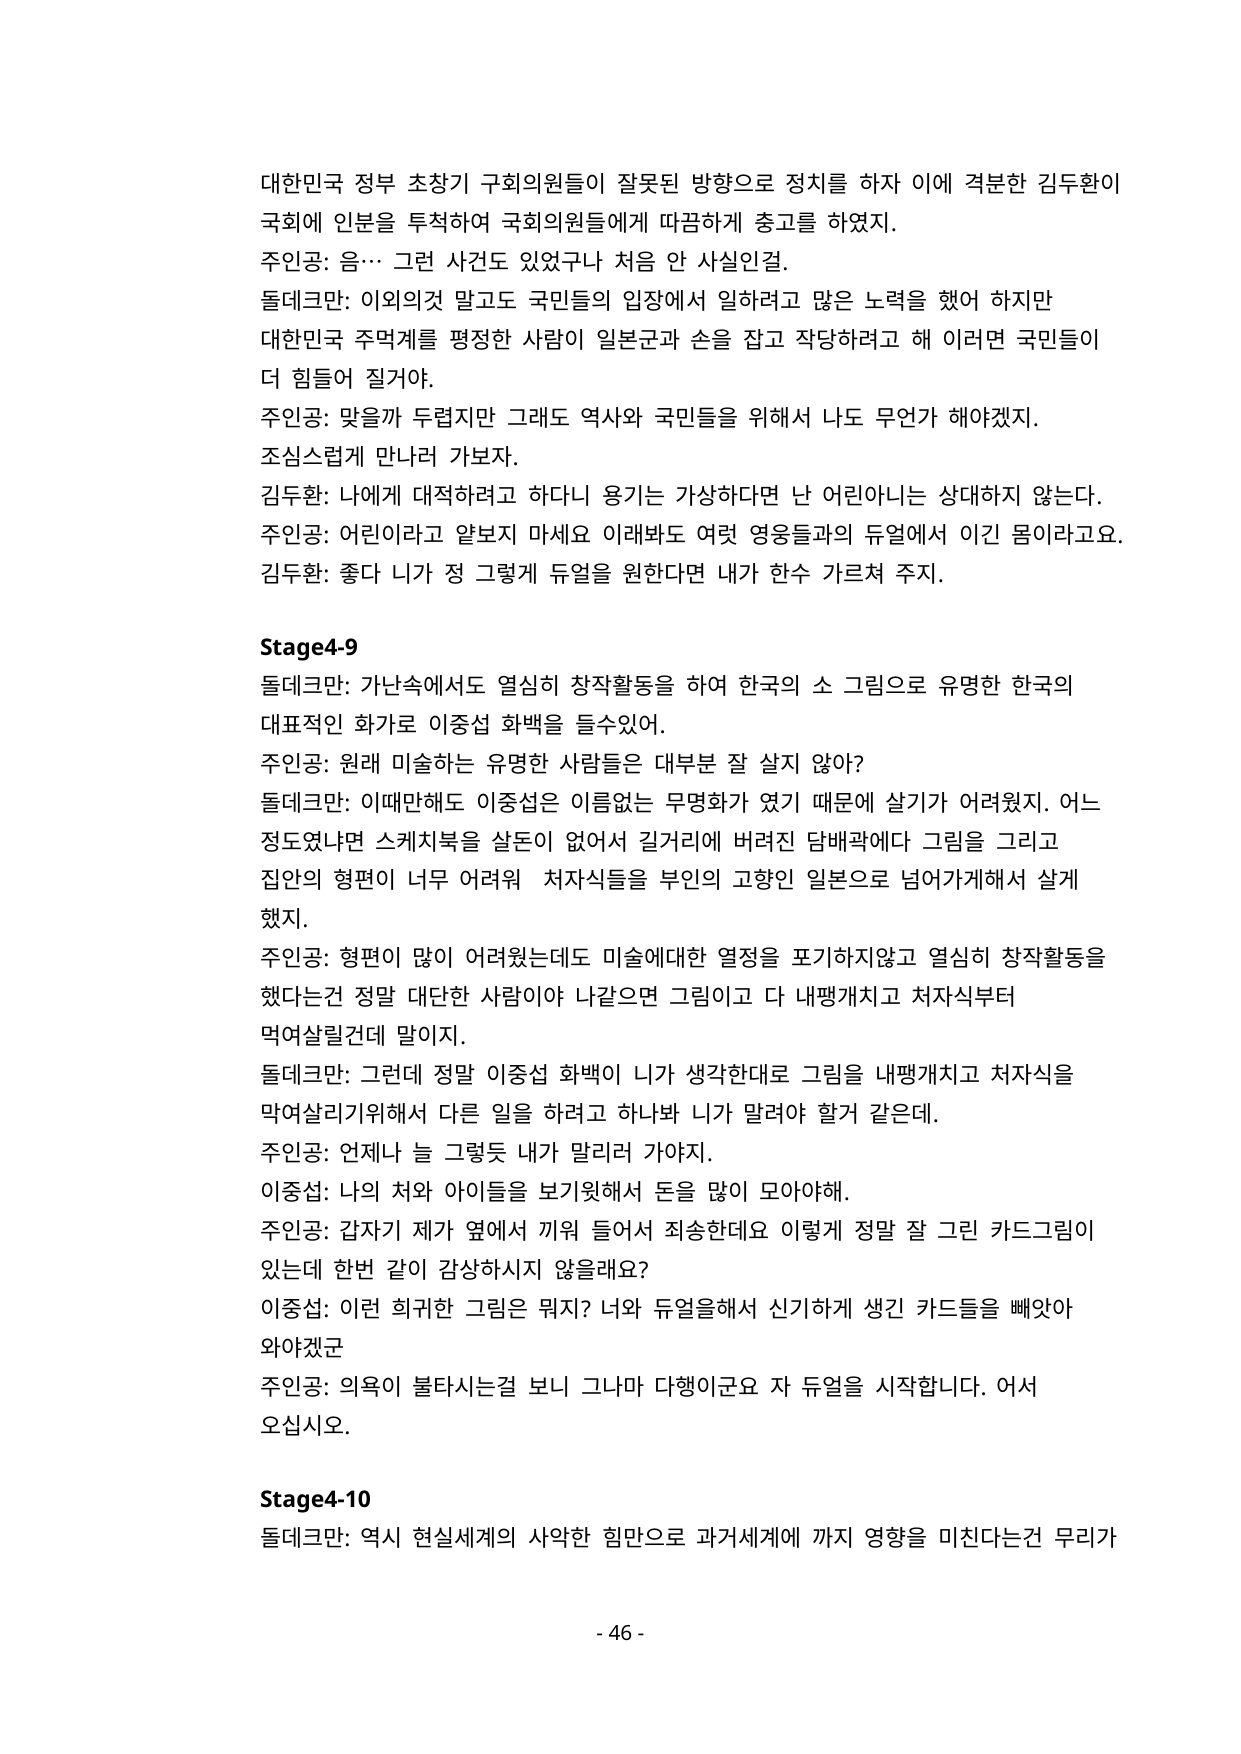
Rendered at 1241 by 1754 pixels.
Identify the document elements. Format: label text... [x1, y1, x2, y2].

text 이중섭: 나의 처와 아이들을 보기윗해서 돈을 많이 모아야해. [260, 1174, 1122, 1207]
text 주인공: 언제나 늘 그렇듯 내가 말리러 가야지. [260, 1135, 1122, 1168]
text 주인공: 어린이라고 얕보지 마세요 이래봐도 여럿 영웅들과의 듀얼에서 이긴 몸이라고요. [260, 517, 1122, 550]
text Stage4-10 [260, 1483, 1122, 1514]
text 주인공: 음… 그런 사건도 있었구나 처음 안 사실인걸. [260, 244, 1122, 277]
text 주인공: 갑자기 제가 옆에서 끼워 들어서 죄송한데요 이렇게 정말 잘 그린 카드그림이 있는데 한번 같이 감상하시지 않을래요? [260, 1213, 1122, 1285]
text 돌데크만: 이외의것 말고도 국민들의 입장에서 일하려고 많은 노력을 했어 하지만 대한민국 주먹계를 평정한 사람이 일본군과 손을 잡고 작당하려고 해 이러면 국민들이 더 힘들어 질거야. [260, 283, 1122, 394]
text 주인공: 맞을까 두렵지만 그래도 역사와 국민들을 위해서 나도 무언가 해야겠지. 조심스럽게 만나러 가보자. [260, 400, 1122, 472]
text 주인공: 의욕이 불타시는걸 보니 그나마 다행이군요 자 듀얼을 시작합니다. 어서 오십시오. [260, 1368, 1122, 1441]
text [260, 1519, 1122, 1553]
text 주인공: 원래 미술하는 유명한 사람들은 대부분 잘 살지 않아? [260, 746, 1122, 779]
text 돌데크만: 가난속에서도 열심히 창작활동을 하여 한국의 소 그림으로 유명한 한국의 대표적인 화가로 이중섭 화백을 들수있어. [260, 668, 1122, 740]
text 김두환: 좋다 니가 정 그렇게 듀얼을 원한다면 내가 한수 가르쳐 주지. [260, 556, 1122, 589]
text 김두환: 나에게 대적하려고 하다니 용기는 가상하다면 난 어린아니는 상대하지 않는다. [260, 478, 1122, 511]
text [260, 166, 1122, 238]
text Stage4-9 [260, 631, 1122, 662]
text 이중섭: 이런 희귀한 그림은 뭐지? 너와 듀얼을해서 신기하게 생긴 카드들을 빼앗아 와야겠군 [260, 1291, 1122, 1363]
text 주인공: 형편이 많이 어려웠는데도 미술에대한 열정을 포기하지않고 열심히 창작활동을 했다는건 정말 대단한 사람이야 나같으면 그림이고 다 내팽개치고 처자식부터 먹여살릴건데 말이지. [260, 940, 1122, 1051]
text 돌데크만: 그런데 정말 이중섭 화백이 니가 생각한대로 그림을 내팽개치고 처자식을 막여살리기위해서 다른 일을 하려고 하나봐 니가 말려야 할거 같은데. [260, 1057, 1122, 1129]
text 돌데크만: 이때만해도 이중섭은 이름없는 무명화가 였기 때문에 살기가 어려웠지. 어느 정도였냐면 스케치북을 살돈이 없어서 길거리에 버려진 담배곽에다 그림을 그리고 집안의 형편이 너무 어려워 처자식들을 부인의 고향인 일본으로 넘어가게해서 살게 했지. [260, 784, 1122, 934]
